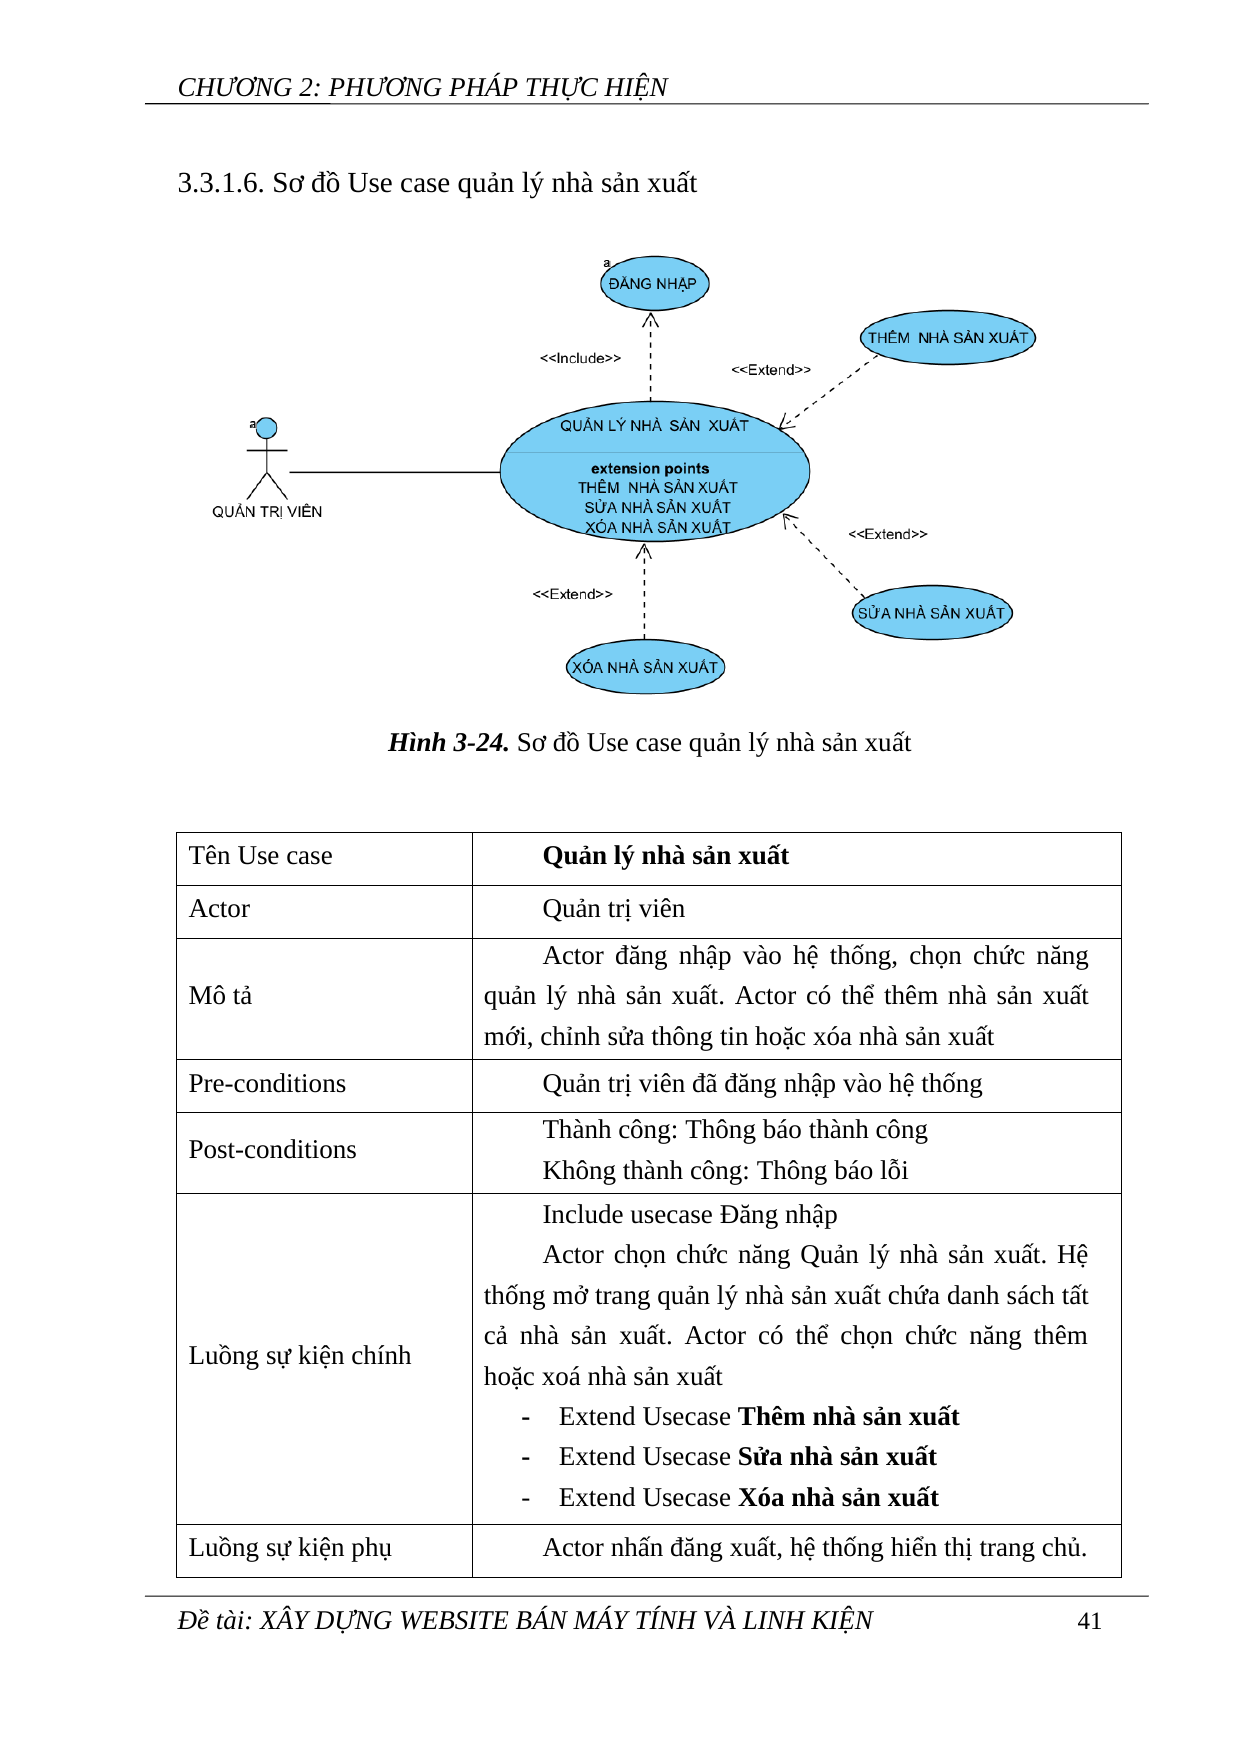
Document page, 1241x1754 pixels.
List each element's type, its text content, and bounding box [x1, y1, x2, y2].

table_cell Include usecase Đăng nhập Actor chọn chức năng Quản lý nhà sản xuất. Hệ thống mở trang quản lý nhà sản xuất chứa danh sách tất cả nhà sản xuất. Actor có thể chọn chức năng thêm hoặc xoá nhà sản xuất Extend Usecase Thêm nhà sản xuất Extend Usecase Sửa nhà sản xuất Extend Usecase Xóa nhà sản xuất [473, 1194, 1121, 1524]
table_cell Quản trị viên đã đăng nhập vào hệ thống [473, 1060, 1121, 1112]
table_cell Actor đăng nhập vào hệ thống, chọn chức năng quản lý nhà sản xuất. Actor có thể thêm nhà sản xuất mới, chỉnh sửa thông tin hoặc xóa nhà sản xuất [473, 939, 1121, 1059]
table_header Quản lý nhà sản xuất [473, 833, 1121, 885]
table_header Tên Use case [177, 833, 472, 885]
table_cell Quản trị viên [473, 886, 1121, 938]
table_cell Post-conditions [177, 1113, 472, 1193]
table_cell Actor [177, 886, 472, 938]
table_cell Luồng sự kiện chính [177, 1194, 472, 1524]
subtitle Sơ đồ Use case quản lý nhà sản xuất [177, 165, 1122, 198]
table_cell Mô tả [177, 939, 472, 1059]
table_cell Thành công: Thông báo thành công Không thành công: Thông báo lỗi [473, 1113, 1121, 1193]
table_cell Luồng sự kiện phụ [177, 1525, 472, 1577]
picture [177, 227, 1123, 704]
table_cell Actor nhấn đăng xuất, hệ thống hiển thị trang chủ. [473, 1525, 1121, 1577]
table_cell Pre-conditions [177, 1060, 472, 1112]
